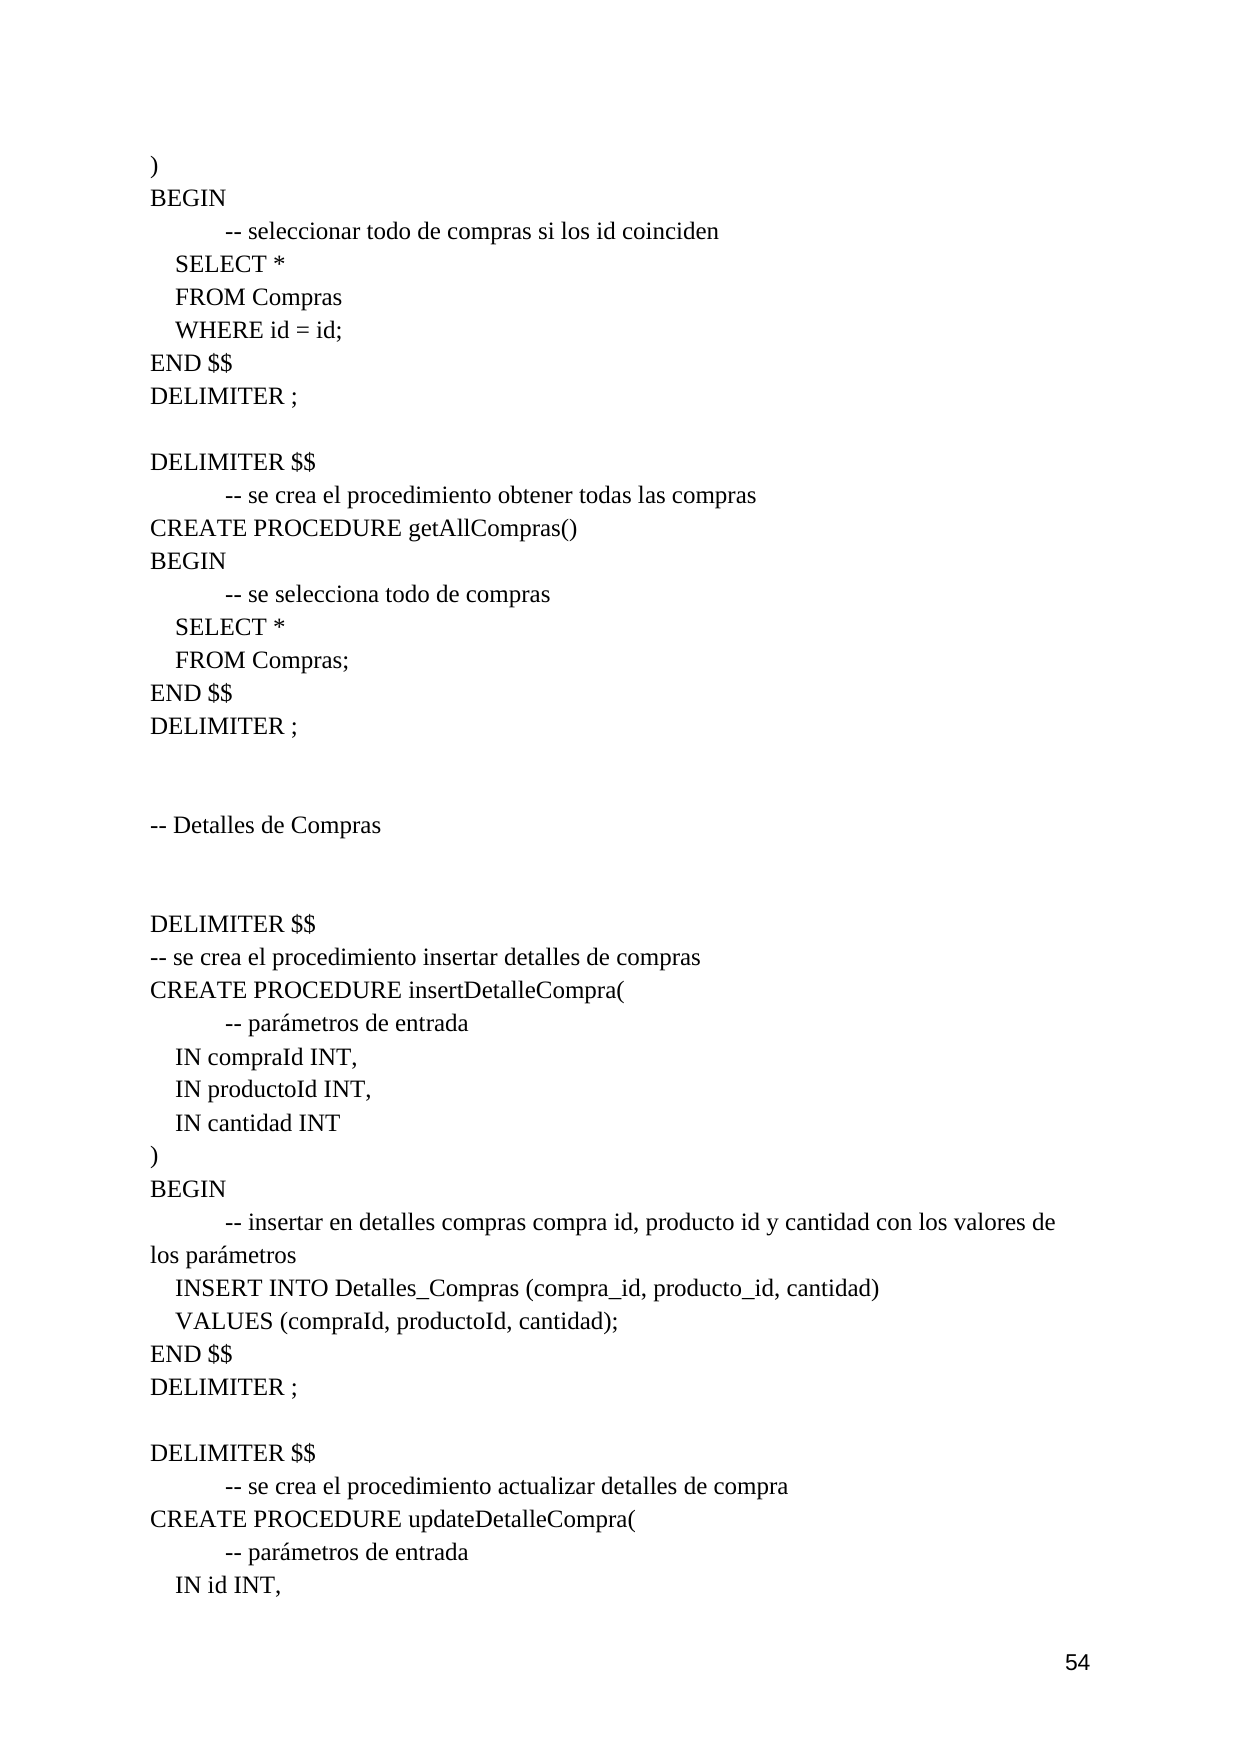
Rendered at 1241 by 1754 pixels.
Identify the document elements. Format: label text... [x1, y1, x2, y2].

text FROM Compras [150, 282, 1090, 311]
text -- se crea el procedimiento insertar detalles de compras [150, 942, 1090, 971]
text IN compraId INT, [150, 1042, 1090, 1070]
text INSERT INTO Detalles_Compras (compra_id, producto_id, cantidad) [150, 1273, 1090, 1301]
text -- se crea el procedimiento obtener todas las compras [150, 480, 1090, 509]
text CREATE PROCEDURE getAllCompras() [150, 513, 1090, 542]
text -- se selecciona todo de compras [150, 579, 1090, 608]
text DELIMITER ; [150, 381, 1090, 410]
text END $$ [150, 1339, 1090, 1367]
text DELIMITER $$ [150, 1438, 1090, 1467]
text SELECT * [150, 249, 1090, 278]
text ) [150, 1141, 1090, 1169]
text IN id INT, [150, 1570, 1090, 1599]
text WHERE id = id; [150, 315, 1090, 344]
text DELIMITER ; [150, 711, 1090, 740]
text DELIMITER $$ [150, 447, 1090, 476]
text -- parámetros de entrada [150, 1008, 1090, 1037]
text -- Detalles de Compras [150, 810, 1090, 839]
text BEGIN [150, 1174, 1090, 1202]
text -- seleccionar todo de compras si los id coinciden [150, 216, 1090, 245]
text FROM Compras; [150, 645, 1090, 674]
text -- insertar en detalles compras compra id, producto id y cantidad con los valores de los parámetros [150, 1207, 1090, 1268]
text DELIMITER ; [150, 1372, 1090, 1401]
text CREATE PROCEDURE updateDetalleCompra( [150, 1504, 1090, 1533]
text SELECT * [150, 612, 1090, 641]
text VALUES (compraId, productoId, cantidad); [150, 1306, 1090, 1334]
text -- parámetros de entrada [150, 1537, 1090, 1566]
text IN cantidad INT [150, 1108, 1090, 1136]
text END $$ [150, 678, 1090, 707]
text BEGIN [150, 183, 1090, 212]
text IN productoId INT, [150, 1074, 1090, 1103]
text END $$ [150, 348, 1090, 377]
text -- se crea el procedimiento actualizar detalles de compra [150, 1471, 1090, 1499]
text ) [150, 150, 1090, 179]
text CREATE PROCEDURE insertDetalleCompra( [150, 976, 1090, 1004]
text BEGIN [150, 546, 1090, 575]
text DELIMITER $$ [150, 909, 1090, 938]
